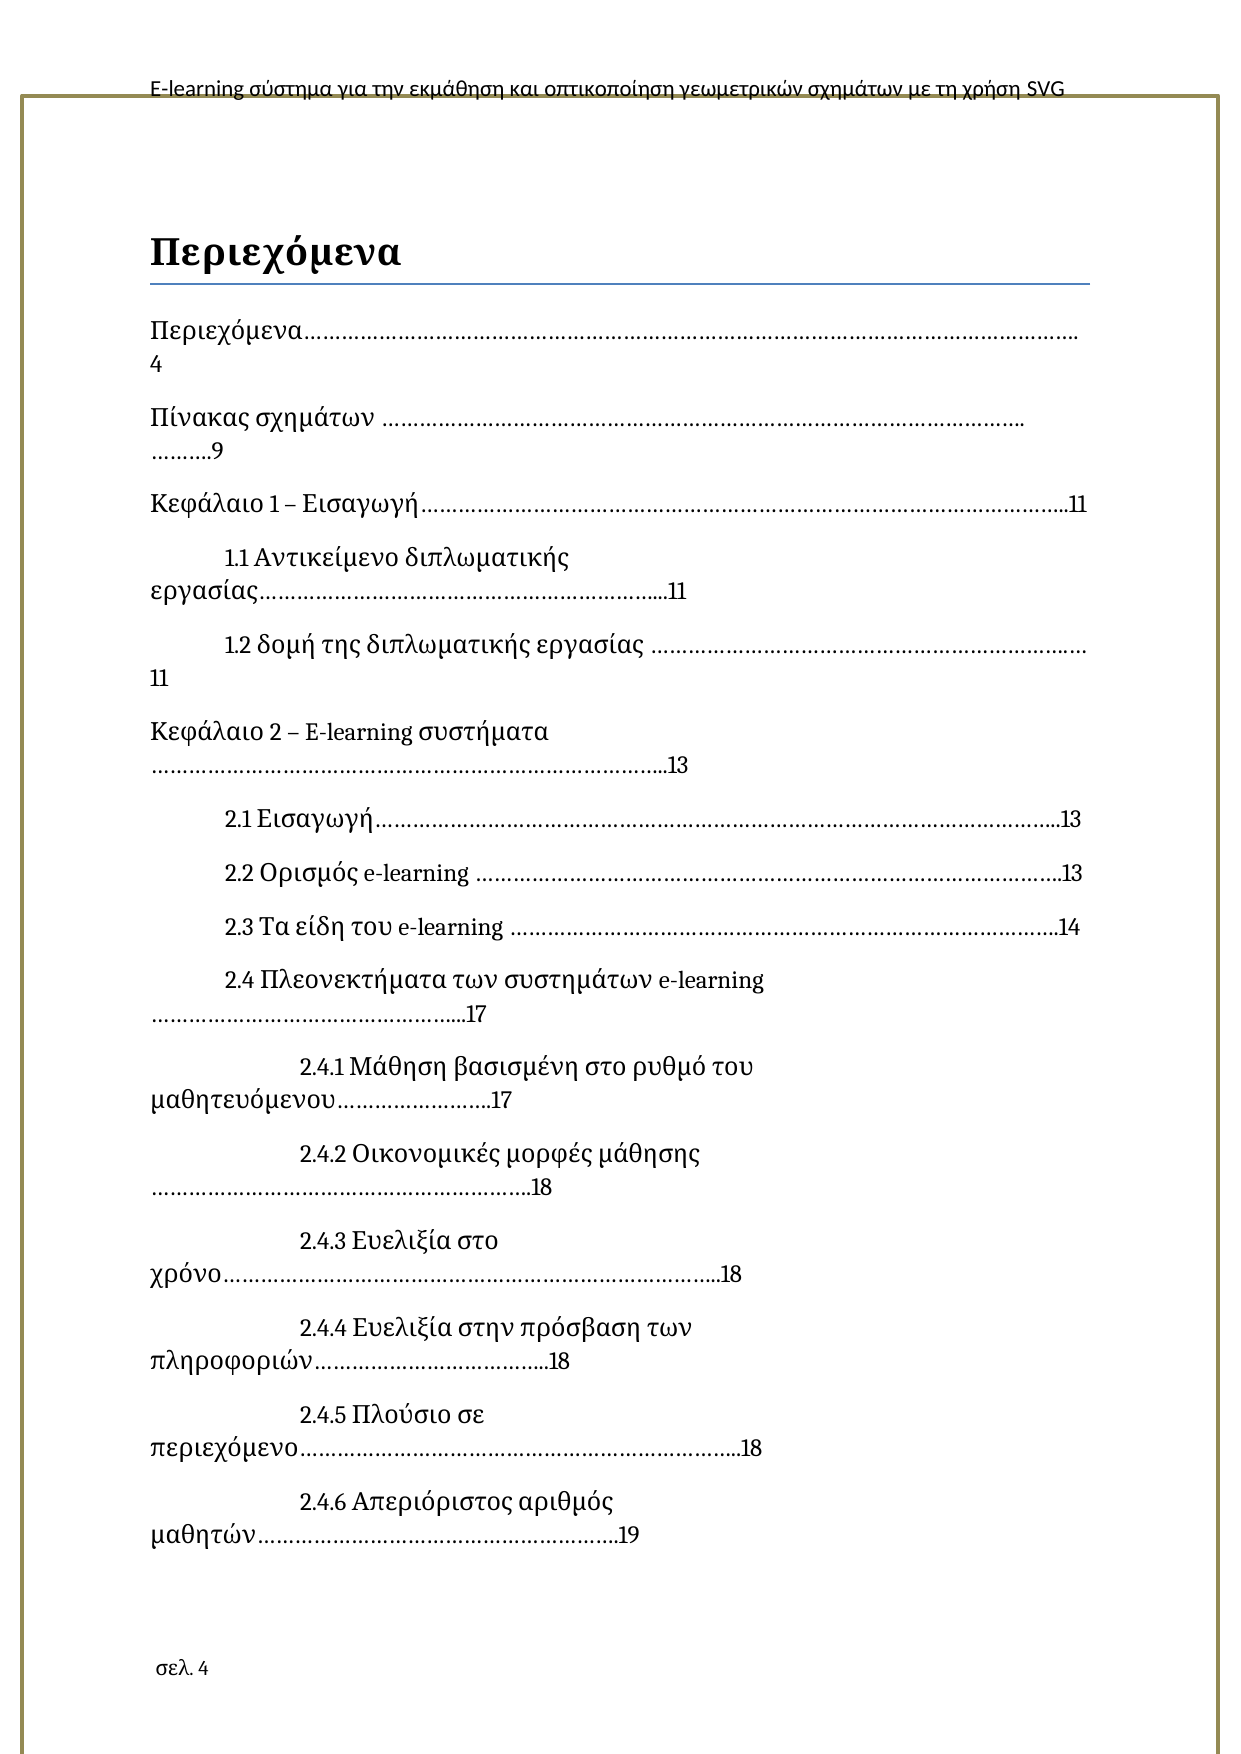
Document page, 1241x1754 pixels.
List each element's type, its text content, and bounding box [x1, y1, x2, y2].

text Κεφάλαιο 1 – Εισαγωγή…………………………………………………………………………………………..11 [150, 490, 1090, 519]
title Περιεχόμενα [150, 232, 1090, 283]
text 2.3 Τα είδη του e-learning …………………………………………………………………………….14 [150, 913, 1090, 941]
text 2.4.2 Οικονομικές μορφές μάθησης …………………………………………………….18 [150, 1140, 1090, 1202]
text 2.4 Πλεονεκτήματα των συστημάτων e-learning …………………………………………...17 [150, 966, 1090, 1028]
text 2.4.5 Πλούσιο σε περιεχόμενο……………………………………………………………..18 [150, 1401, 1090, 1463]
text 2.4.1 Μάθηση βασισμένη στο ρυθμό του μαθητευόμενου…………………….17 [150, 1053, 1090, 1115]
text Περιεχόμενα……………………………………………………………………………………………………………. 4 [150, 317, 1090, 378]
text 1.1 Αντικείμενο διπλωματικής εργασίας………………………………………………………...11 [150, 544, 1090, 606]
text 2.2 Ορισμός e-learning ………………………………………………………………………………….13 [150, 859, 1090, 887]
text 2.4.3 Ευελιξία στο χρόνο……………………………………………………………………..18 [150, 1227, 1090, 1289]
text Κεφάλαιο 2 – E-learning συστήματα ………………………………………………………………………..13 [150, 718, 1090, 780]
text 2.4.6 Απεριόριστος αριθμός μαθητών………………………………………………….19 [150, 1488, 1090, 1549]
text 2.4.4 Ευελιξία στην πρόσβαση των πληροφοριών………………………………..18 [150, 1314, 1090, 1376]
text 2.1 Εισαγωγή………………………………………………………………………………………………..13 [150, 805, 1090, 834]
text Πίνακας σχημάτων ………………………………………………………………………………………….……….9 [150, 403, 1090, 465]
text 1.2 δομή της διπλωματικής εργασίας ………………………………………………………….…11 [150, 631, 1090, 693]
